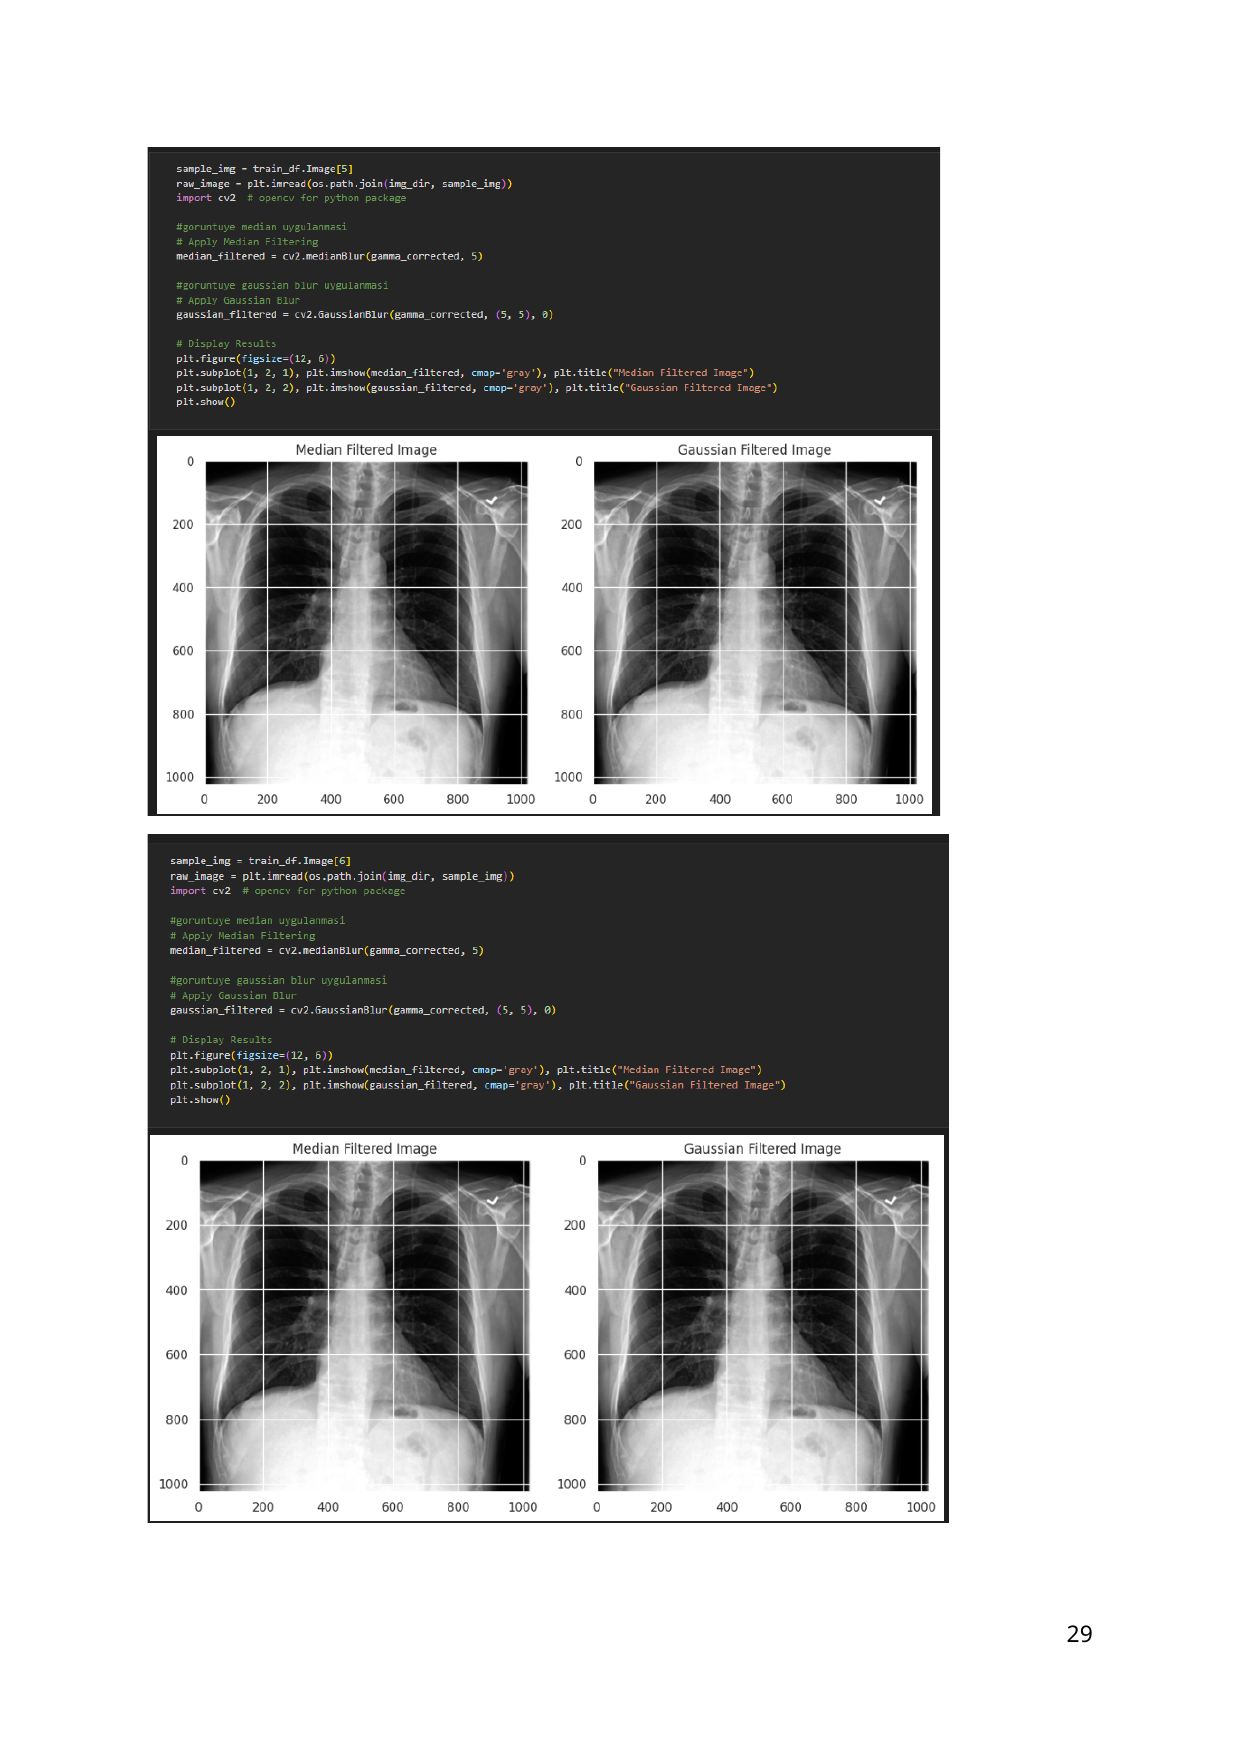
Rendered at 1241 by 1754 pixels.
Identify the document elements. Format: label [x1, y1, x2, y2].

picture [147, 834, 949, 1523]
picture [147, 147, 941, 816]
